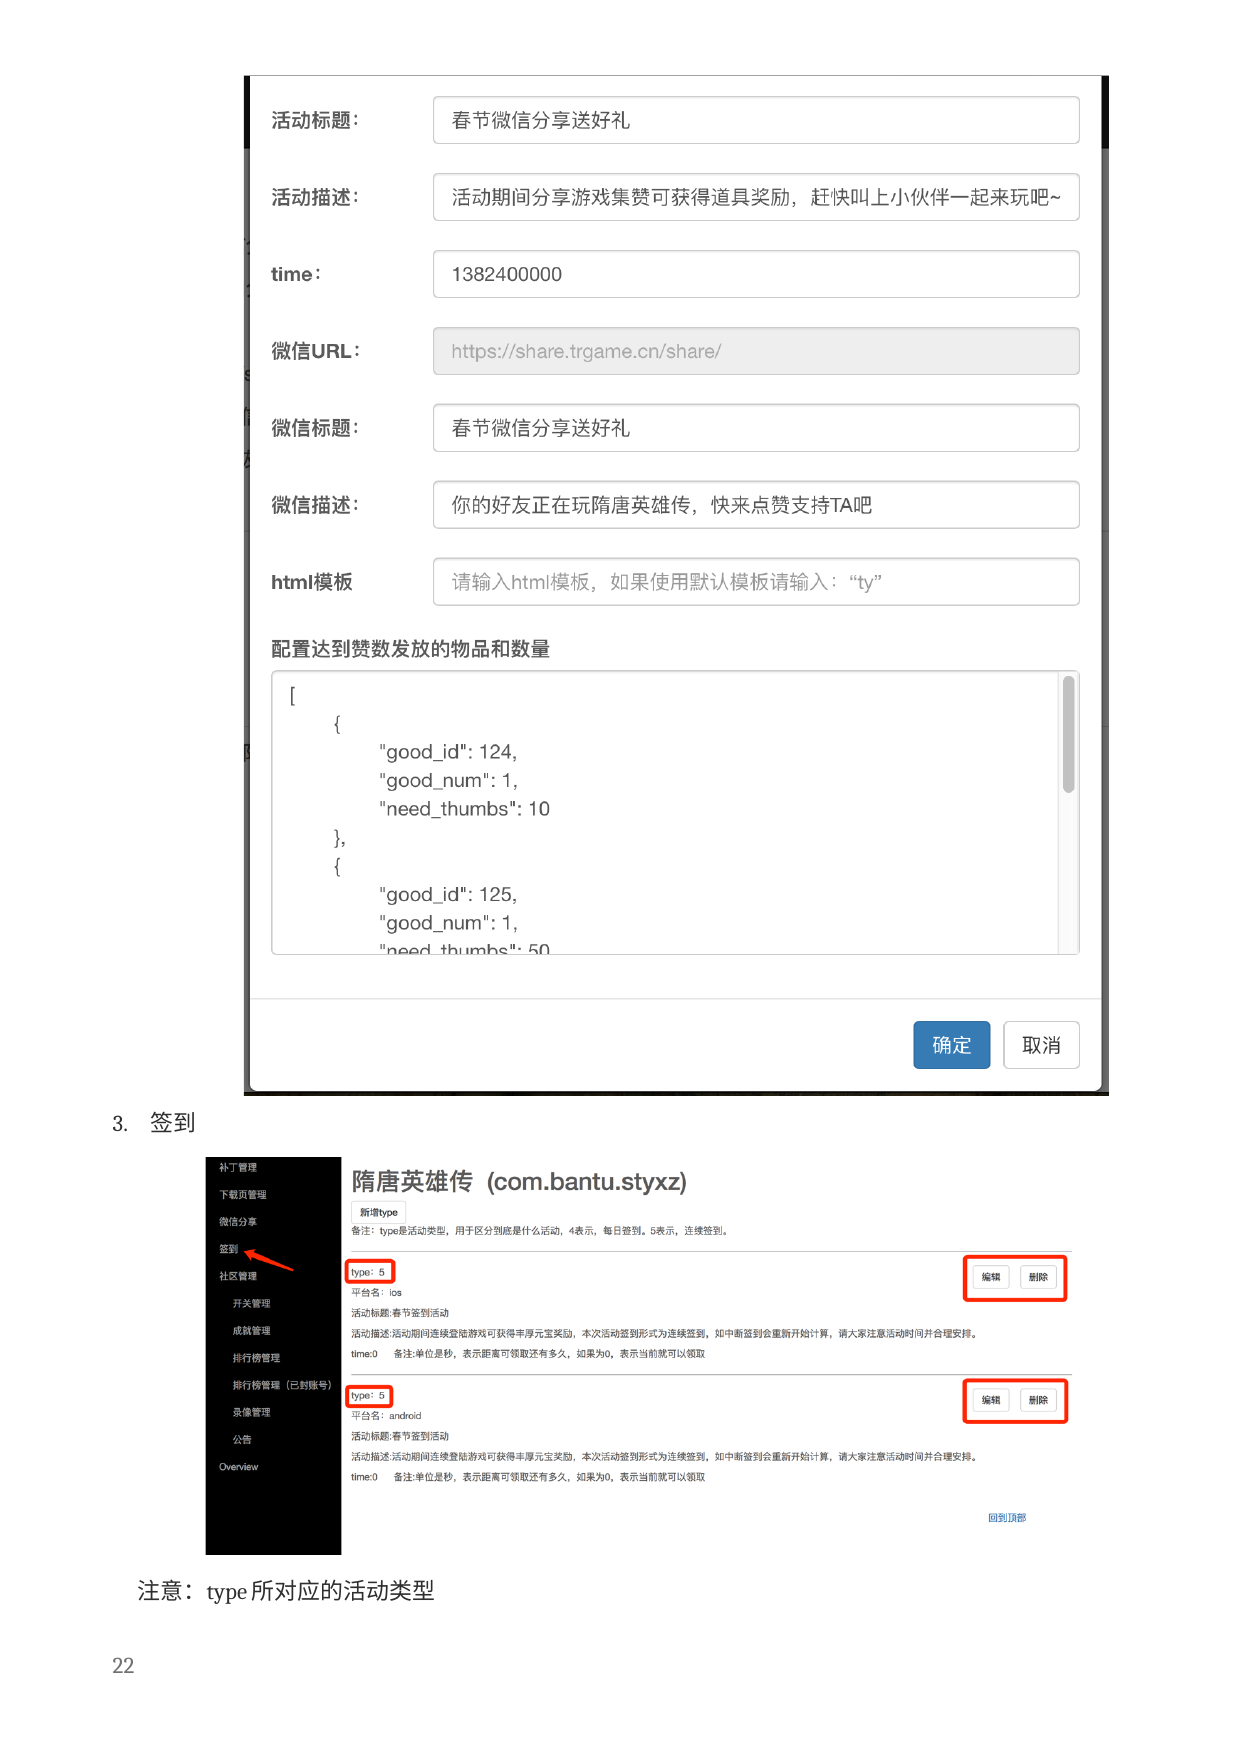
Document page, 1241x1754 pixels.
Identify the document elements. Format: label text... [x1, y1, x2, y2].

subtitle 注意：type所对应的活动类型 [112, 1573, 1165, 1606]
picture [205, 1157, 1073, 1555]
subtitle 签到 [112, 1105, 1165, 1138]
picture [243, 75, 1109, 1096]
